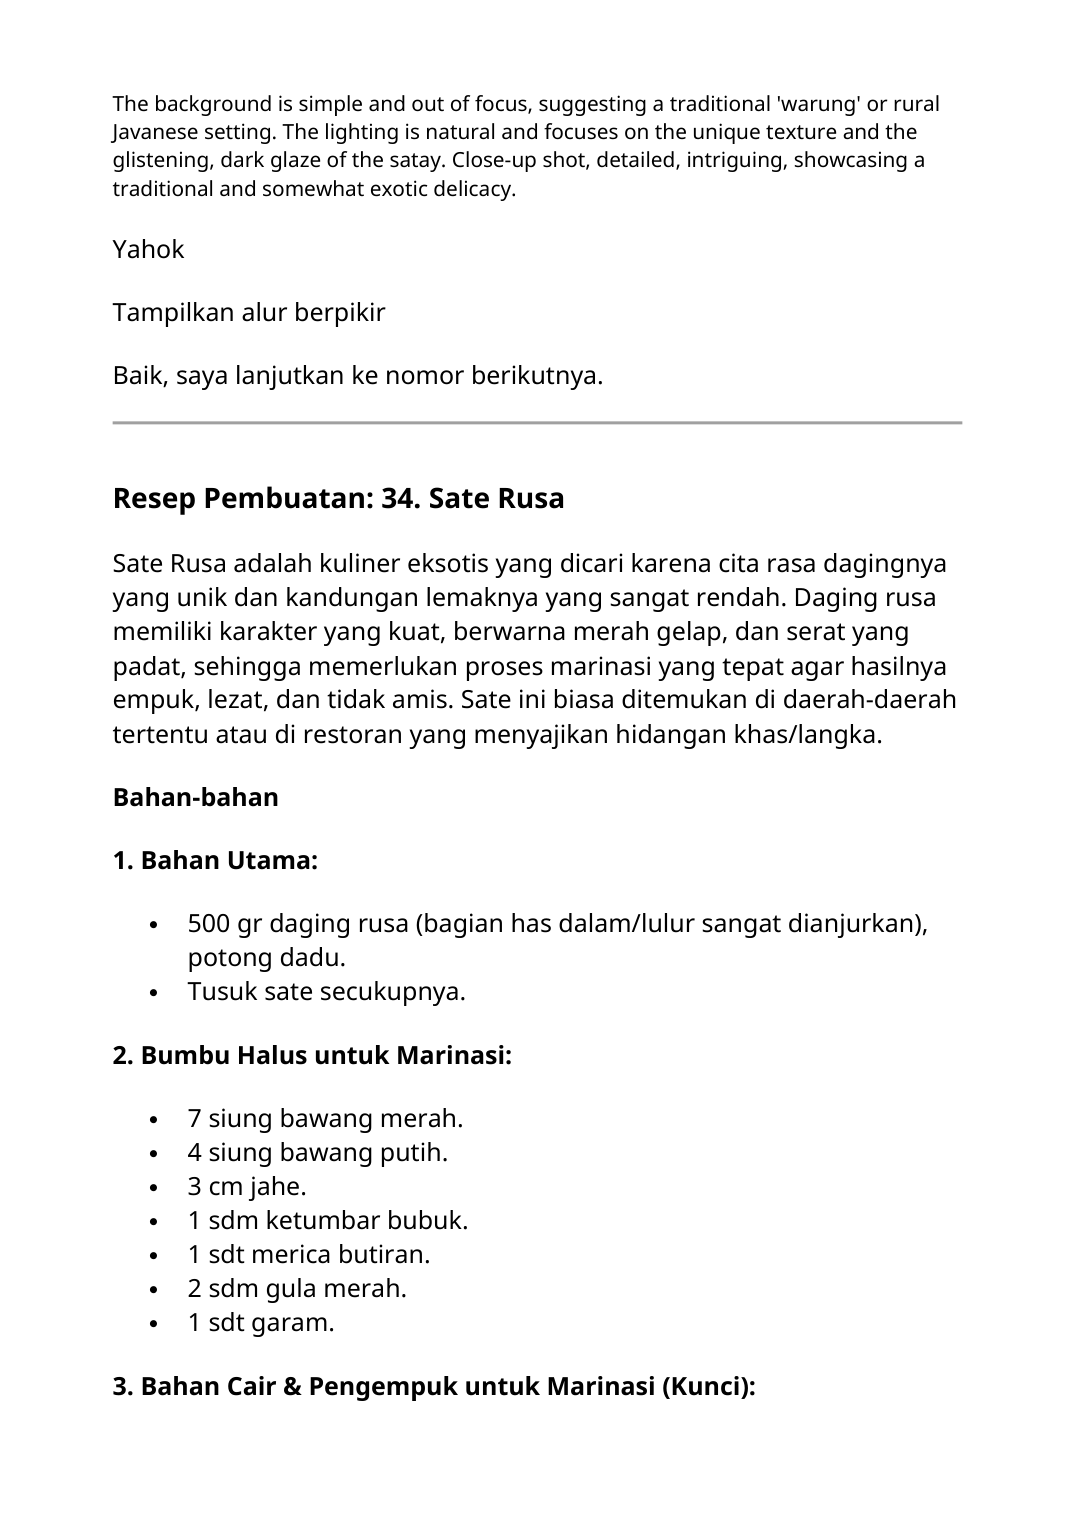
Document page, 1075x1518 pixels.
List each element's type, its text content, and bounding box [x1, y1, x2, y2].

list 1 sdt garam. [150, 1305, 962, 1339]
text Bahan-bahan [112, 779, 962, 813]
text 2. Bumbu Halus untuk Marinasi: [112, 1037, 962, 1071]
list 3 cm jahe. [150, 1169, 962, 1203]
list 1 sdt merica butiran. [150, 1237, 962, 1271]
text Sate Rusa adalah kuliner eksotis yang dicari karena cita rasa dagingnya yang unik dan kandungan lemaknya yang sangat rendah. Daging rusa memiliki karakter yang kuat, berwarna merah gelap, dan serat yang padat, sehingga memerlukan proses marinasi yang tepat agar hasilnya empuk, lezat, dan tidak amis. Sate ini biasa ditemukan di daerah-daerah tertentu atau di restoran yang menyajikan hidangan khas/langka. [112, 546, 962, 750]
list 2 sdm gula merah. [150, 1271, 962, 1305]
text Tampilkan alur berpikir [112, 295, 962, 329]
text Resep Pembuatan: 34. Sate Rusa [112, 478, 962, 517]
text Yahok [112, 232, 962, 266]
list 4 siung bawang putih. [150, 1134, 962, 1169]
text 3. Bahan Cair & Pengempuk untuk Marinasi (Kunci): [112, 1368, 962, 1402]
list 1 sdm ketumbar bubuk. [150, 1203, 962, 1237]
list 500 gr daging rusa (bagian has dalam/lulur sangat dianjurkan), potong dadu. [150, 906, 962, 974]
list Tusuk sate secukupnya. [150, 974, 962, 1008]
text 1. Bahan Utama: [112, 843, 962, 877]
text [112, 89, 962, 202]
text Baik, saya lanjutkan ke nomor berikutnya. [112, 358, 962, 392]
list 7 siung bawang merah. [150, 1101, 962, 1134]
